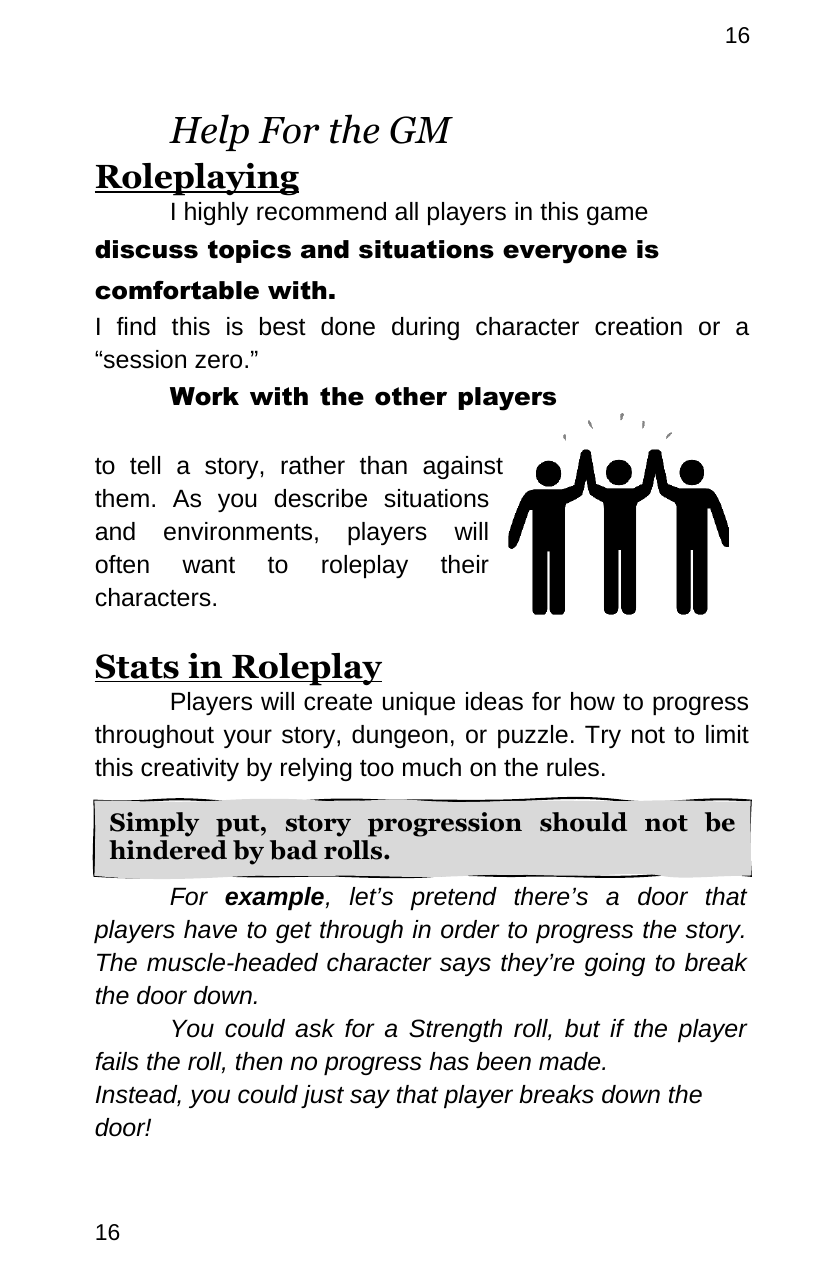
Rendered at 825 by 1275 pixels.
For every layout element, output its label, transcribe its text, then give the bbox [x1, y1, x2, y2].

text I highly recommend all players in this game discuss topics and situations everyone is comfortable with. [94, 197, 750, 307]
text You could ask for a Strength roll, but if the player fails the roll, then no progress has been made. [94, 1014, 750, 1076]
text Instead, you could just say that player breaks down the door! [94, 1080, 750, 1142]
subtitle Stats in Roleplay [94, 648, 750, 686]
text For example, let’s pretend there’s a door that players have to get through in order to progress the story. The muscle-headed character says they’re going to break the door down. [94, 882, 750, 1010]
text I find this is best done during character creation or a “session zero.” [94, 312, 750, 374]
picture [506, 413, 729, 613]
subtitle Help For the GM [94, 109, 750, 152]
text Players will create unique ideas for how to progress throughout your story, dungeon, or puzzle. Try not to limit this creativity by relying too much on the rules. [94, 687, 750, 782]
subtitle Roleplaying [94, 158, 750, 196]
